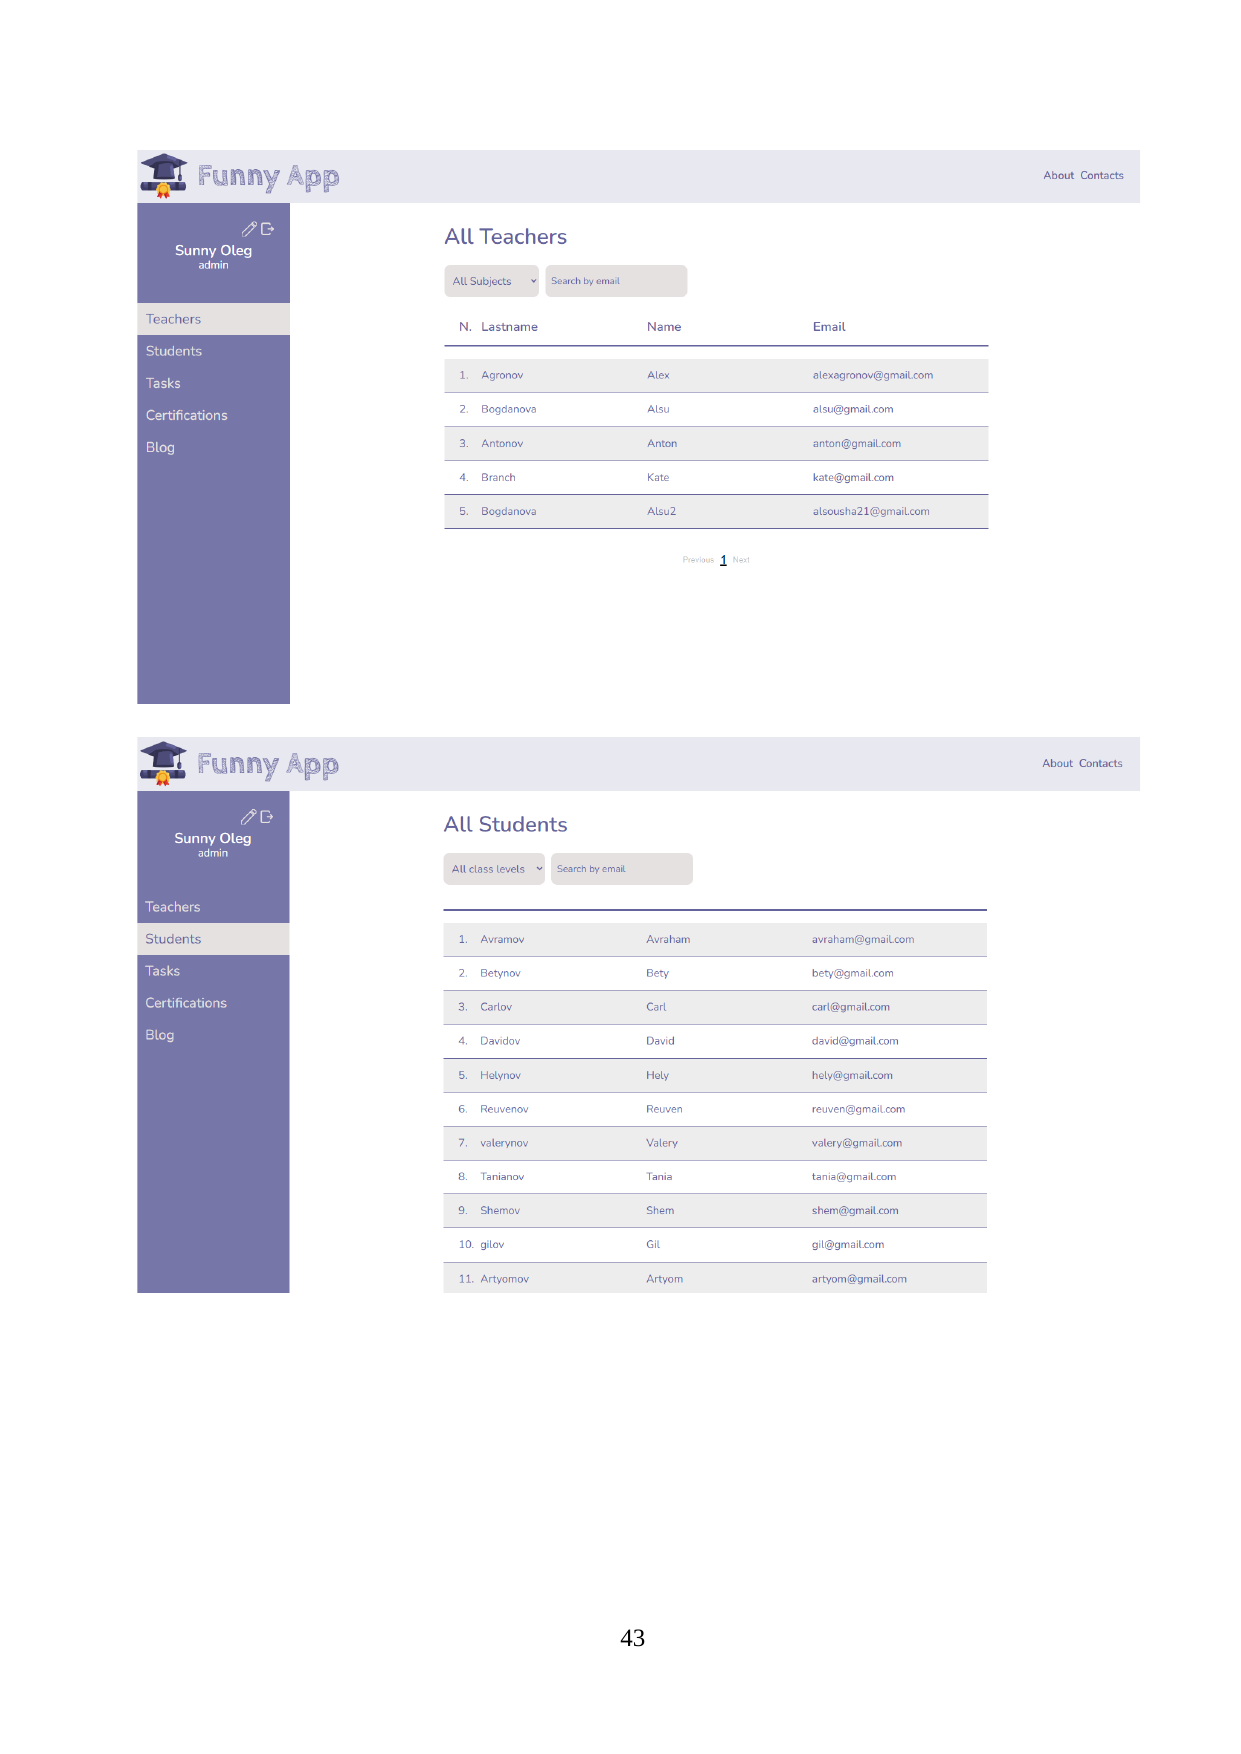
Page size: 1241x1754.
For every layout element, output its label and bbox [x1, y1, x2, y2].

picture [137, 150, 1141, 704]
picture [137, 737, 1141, 1293]
